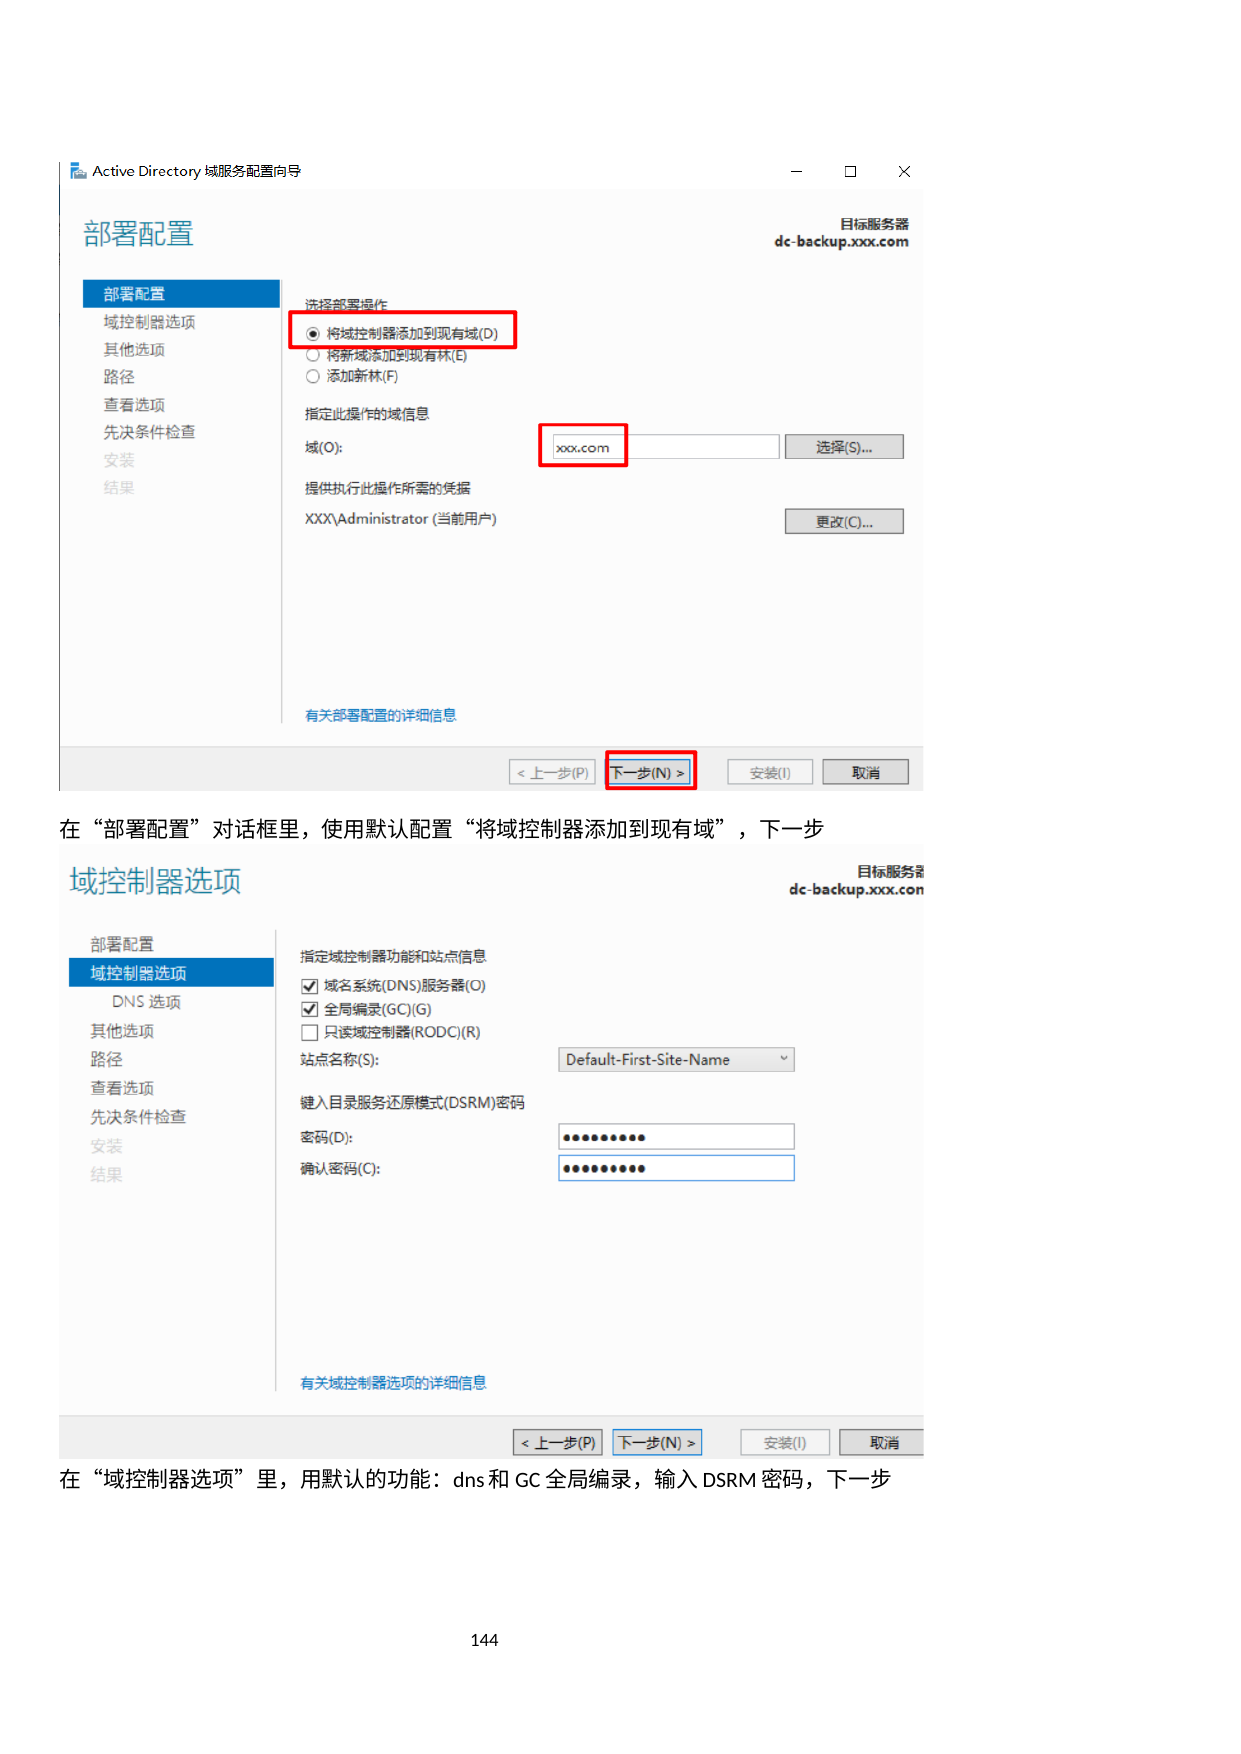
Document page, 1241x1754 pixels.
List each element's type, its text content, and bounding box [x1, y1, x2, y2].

text 在“域控制器选项”里，用默认的功能：dns和GC全局编录，输入DSRM密码，下一步 [59, 1462, 1181, 1494]
text 在“部署配置”对话框里，使用默认配置“将域控制器添加到现有域”，下一步 [59, 812, 1181, 844]
picture [59, 844, 924, 1459]
picture [59, 162, 924, 791]
